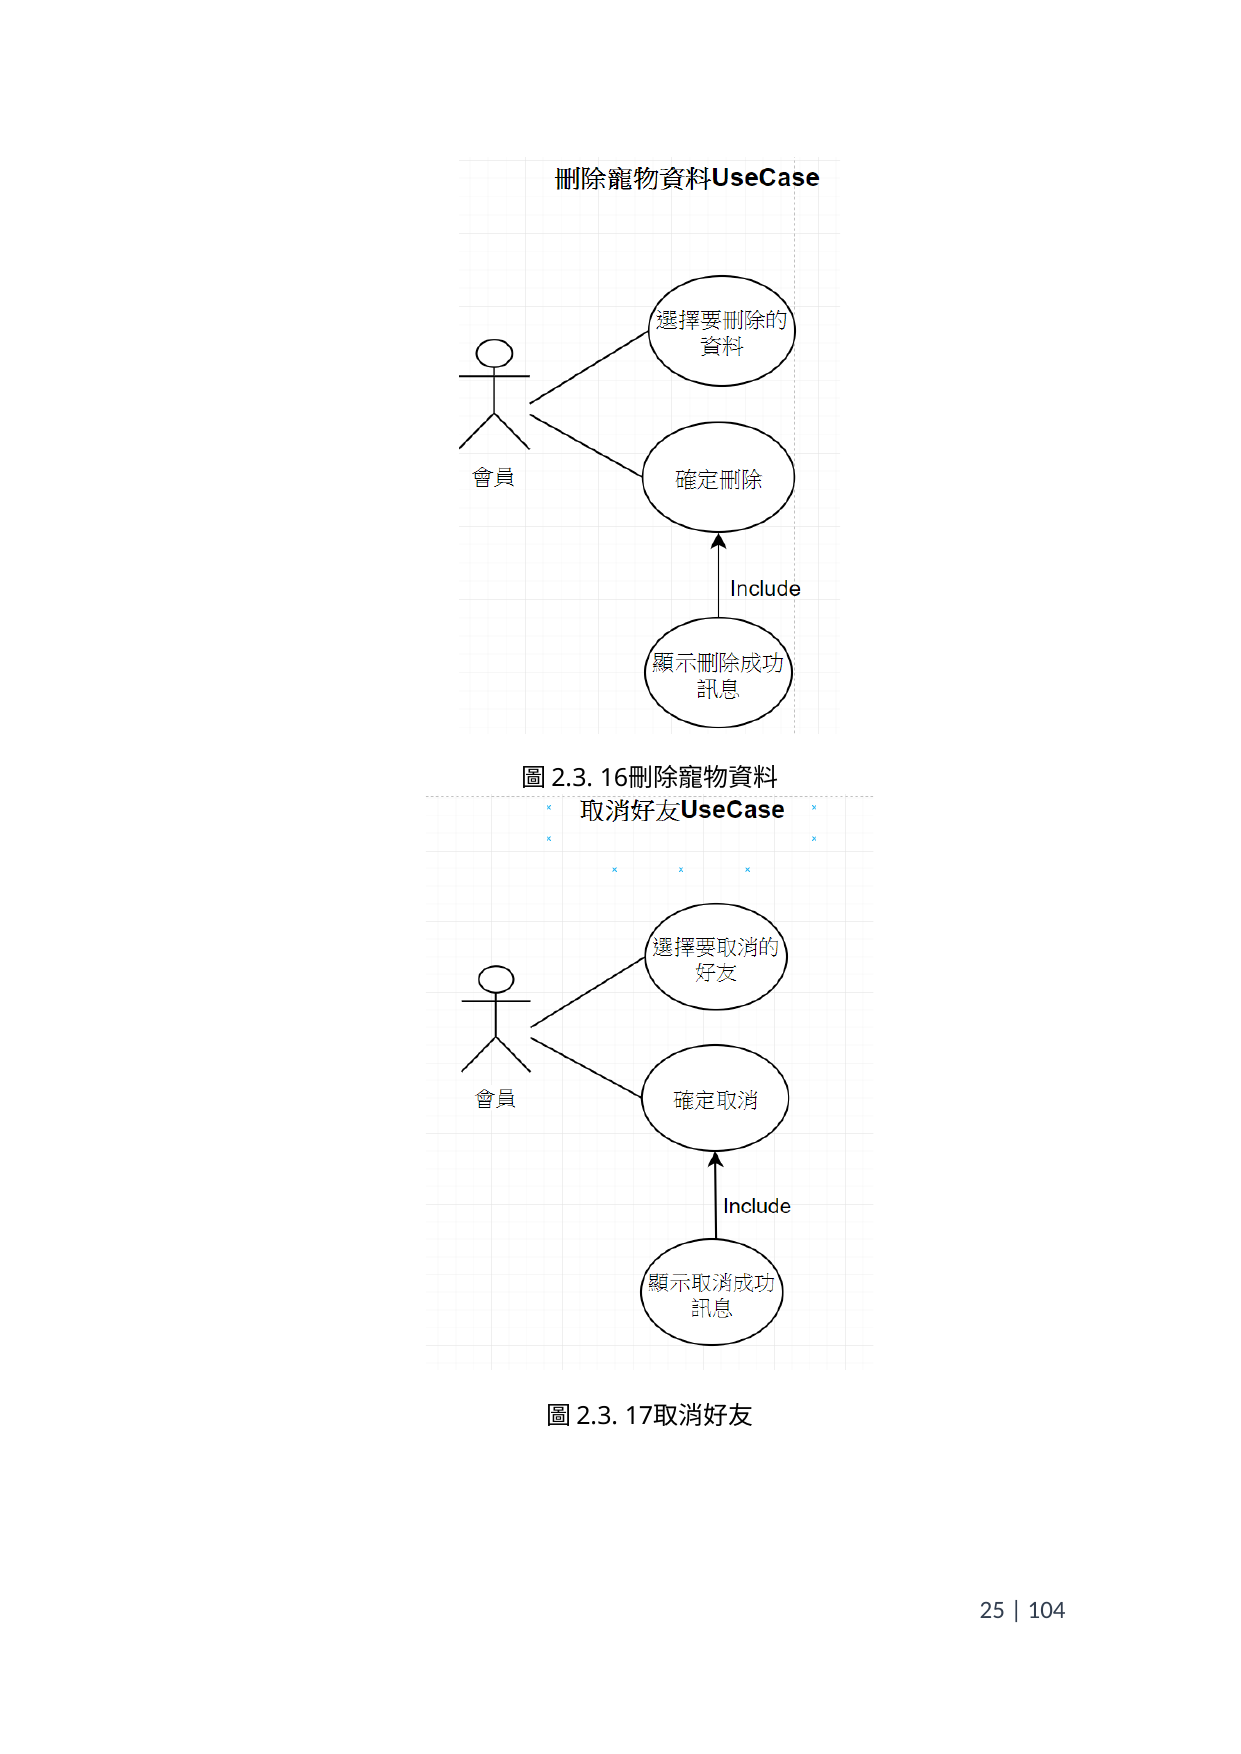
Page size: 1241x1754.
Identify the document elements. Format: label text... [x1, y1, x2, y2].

text 圖2.3. 17取消好友 [207, 1394, 1092, 1432]
text 圖2.3. 16刪除寵物資料 [207, 757, 1092, 794]
picture [459, 157, 841, 734]
picture [425, 794, 874, 1370]
